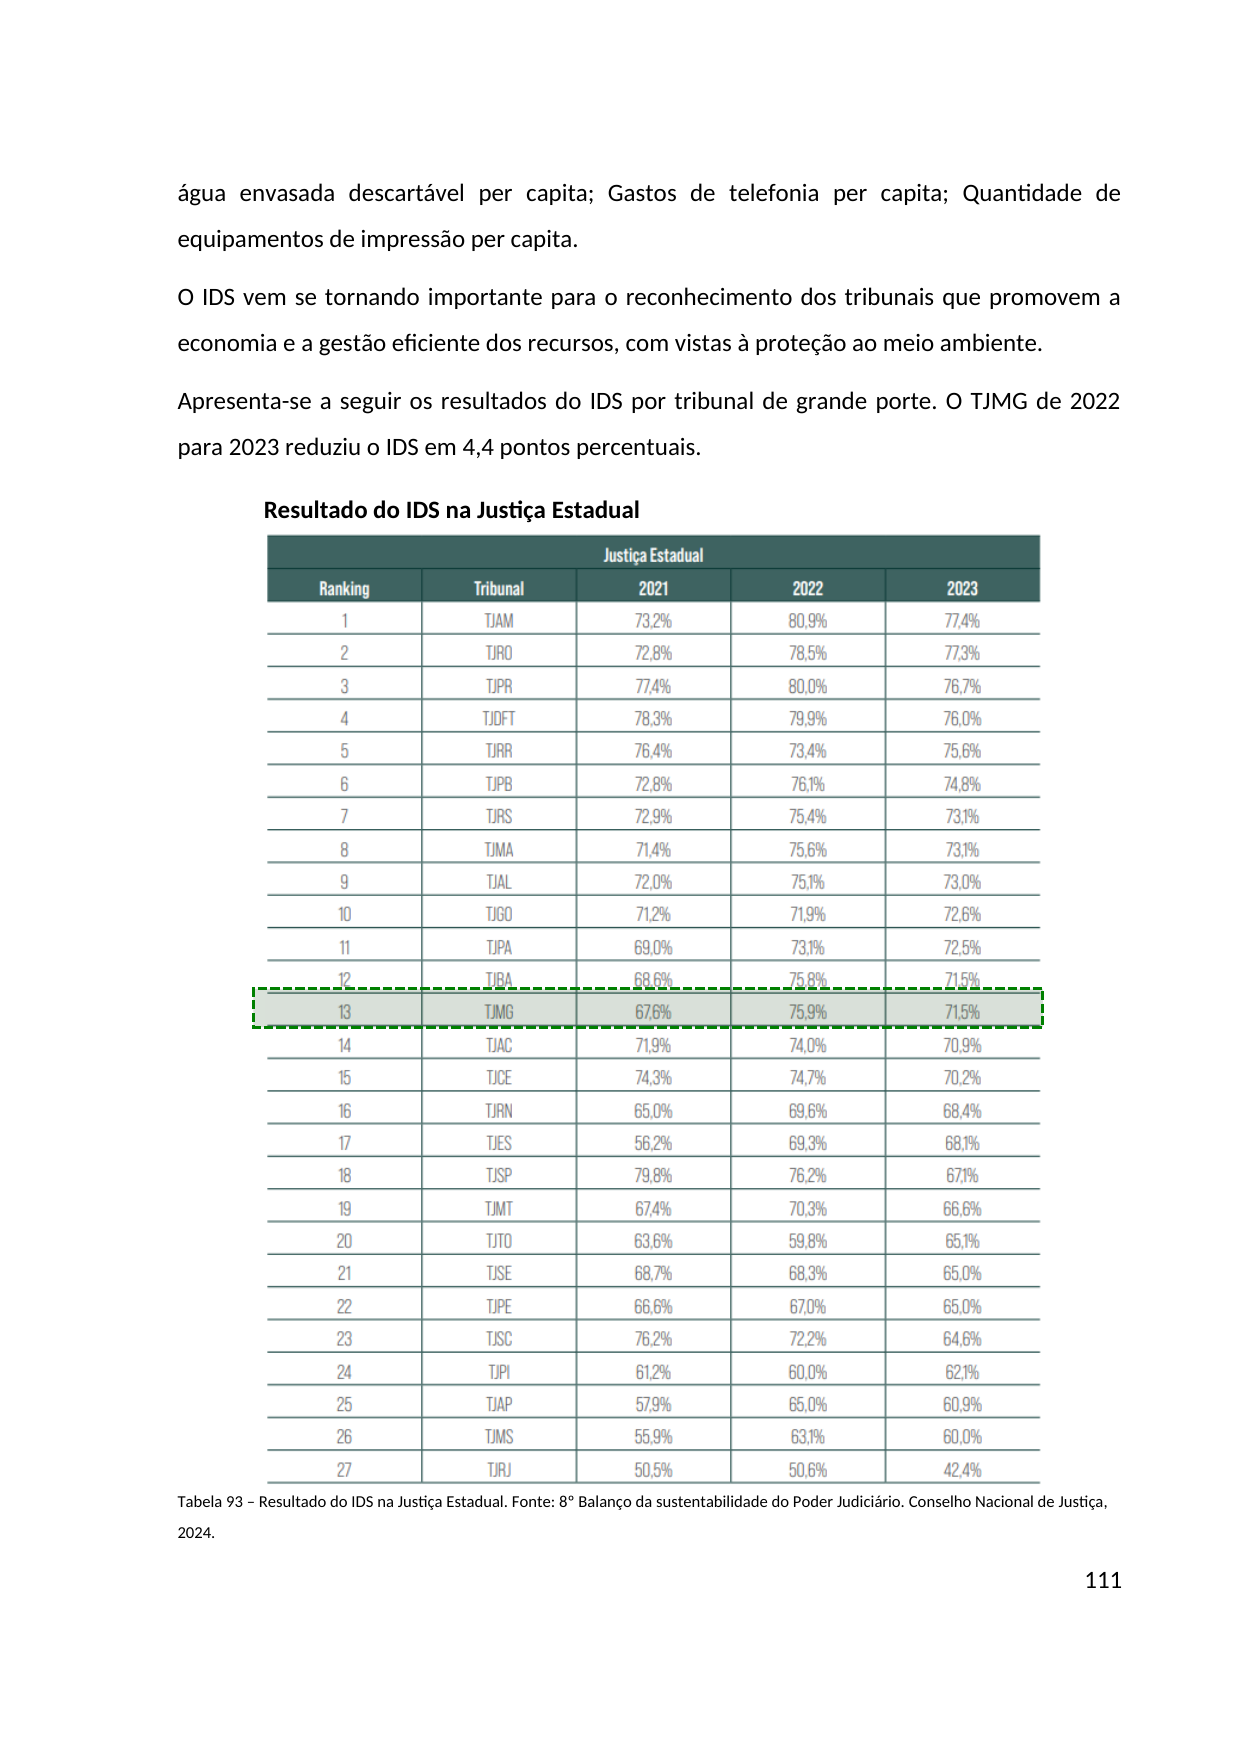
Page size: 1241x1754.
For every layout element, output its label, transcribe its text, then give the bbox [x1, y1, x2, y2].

picture [265, 531, 1044, 1490]
text O IDS vem se tornando importante para o reconhecimento dos tribunais que promovem a economia e a gestão eficiente dos recursos, com vistas à proteção ao meio ambiente. [177, 281, 1122, 357]
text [177, 177, 1122, 253]
text Tabela 93 – Resultado do IDS na Justiça Estadual. Fonte: 8º Balanço da sustentabilidade do Poder Judiciário. Conselho Nacional de Justiça, 2024. [177, 1491, 1122, 1542]
text Apresenta-se a seguir os resultados do IDS por tribunal de grande porte. O TJMG de 2022 para 2023 reduziu o IDS em 4,4 pontos percentuais. [177, 385, 1122, 461]
